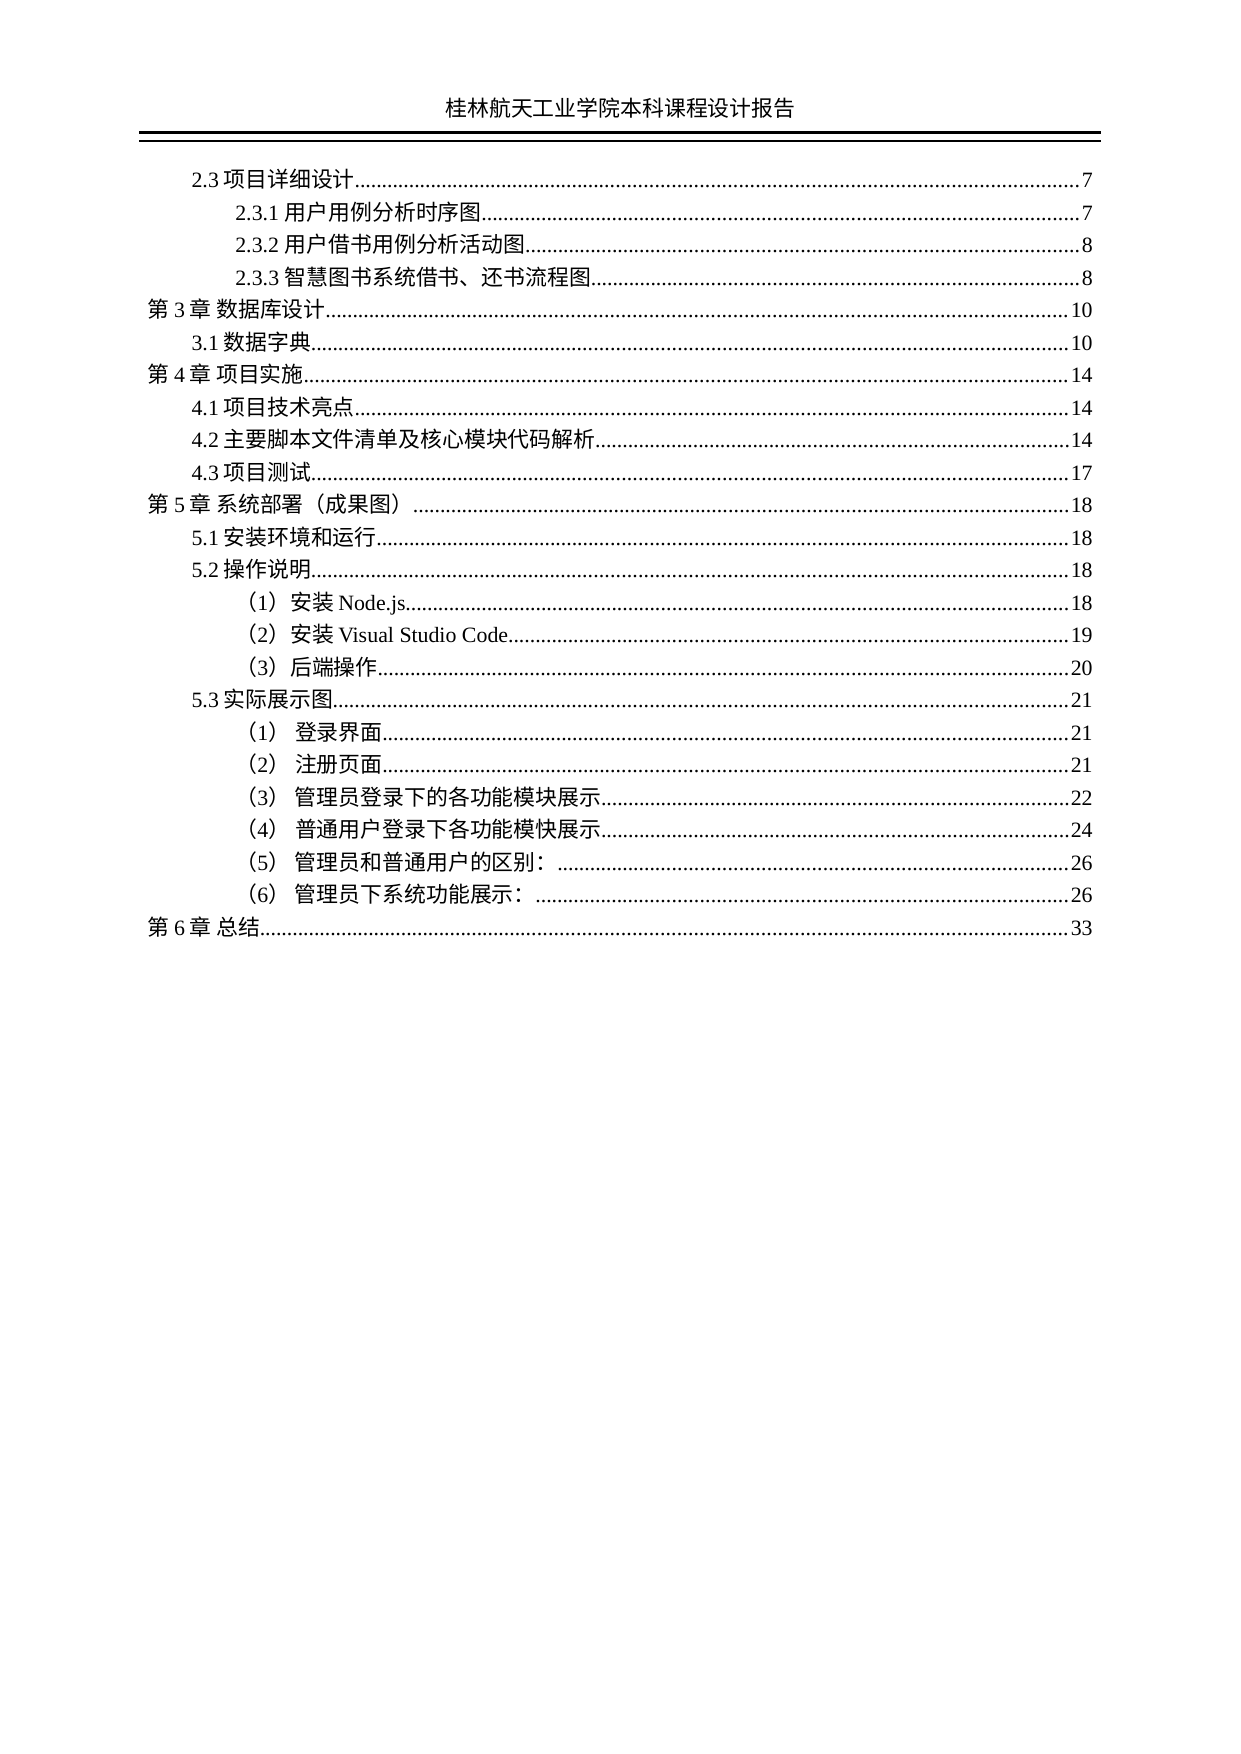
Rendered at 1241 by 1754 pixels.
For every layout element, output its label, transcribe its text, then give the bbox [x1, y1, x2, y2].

text 第3章 数据库设计 10 [148, 292, 1092, 324]
text 2.3项目详细设计 7 [191, 162, 1092, 194]
text 2.3.2 用户借书用例分析活动图 8 [235, 227, 1092, 259]
text （4） 普通用户登录下各功能模快展示 24 [235, 812, 1092, 844]
text 第4章 项目实施 14 [148, 357, 1092, 389]
text 第5章 系统部署（成果图） 18 [148, 487, 1092, 519]
text （2） 注册页面 21 [235, 747, 1092, 779]
text 3.1数据字典 10 [191, 324, 1092, 357]
text （6） 管理员下系统功能展示： 26 [235, 877, 1092, 909]
text （5） 管理员和普通用户的区别： 26 [235, 844, 1092, 877]
text 5.2操作说明 18 [191, 552, 1092, 584]
text 2.3.1 用户用例分析时序图 7 [235, 194, 1092, 227]
text （3） 管理员登录下的各功能模块展示 22 [235, 779, 1092, 812]
text 5.1安装环境和运行 18 [191, 519, 1092, 552]
text 5.3实际展示图 21 [191, 682, 1092, 714]
text （1） 登录界面 21 [235, 714, 1092, 747]
text （2）安装Visual Studio Code 19 [235, 617, 1092, 649]
text 4.3项目测试 17 [191, 454, 1092, 487]
text （3）后端操作 20 [235, 649, 1092, 682]
text 4.2主要脚本文件清单及核心模块代码解析 14 [191, 422, 1092, 454]
text 4.1项目技术亮点 14 [191, 389, 1092, 422]
text （1）安装Node.js 18 [235, 584, 1092, 617]
text 第6章 总结 33 [148, 909, 1092, 942]
text 2.3.3 智慧图书系统借书、还书流程图 8 [235, 259, 1092, 292]
